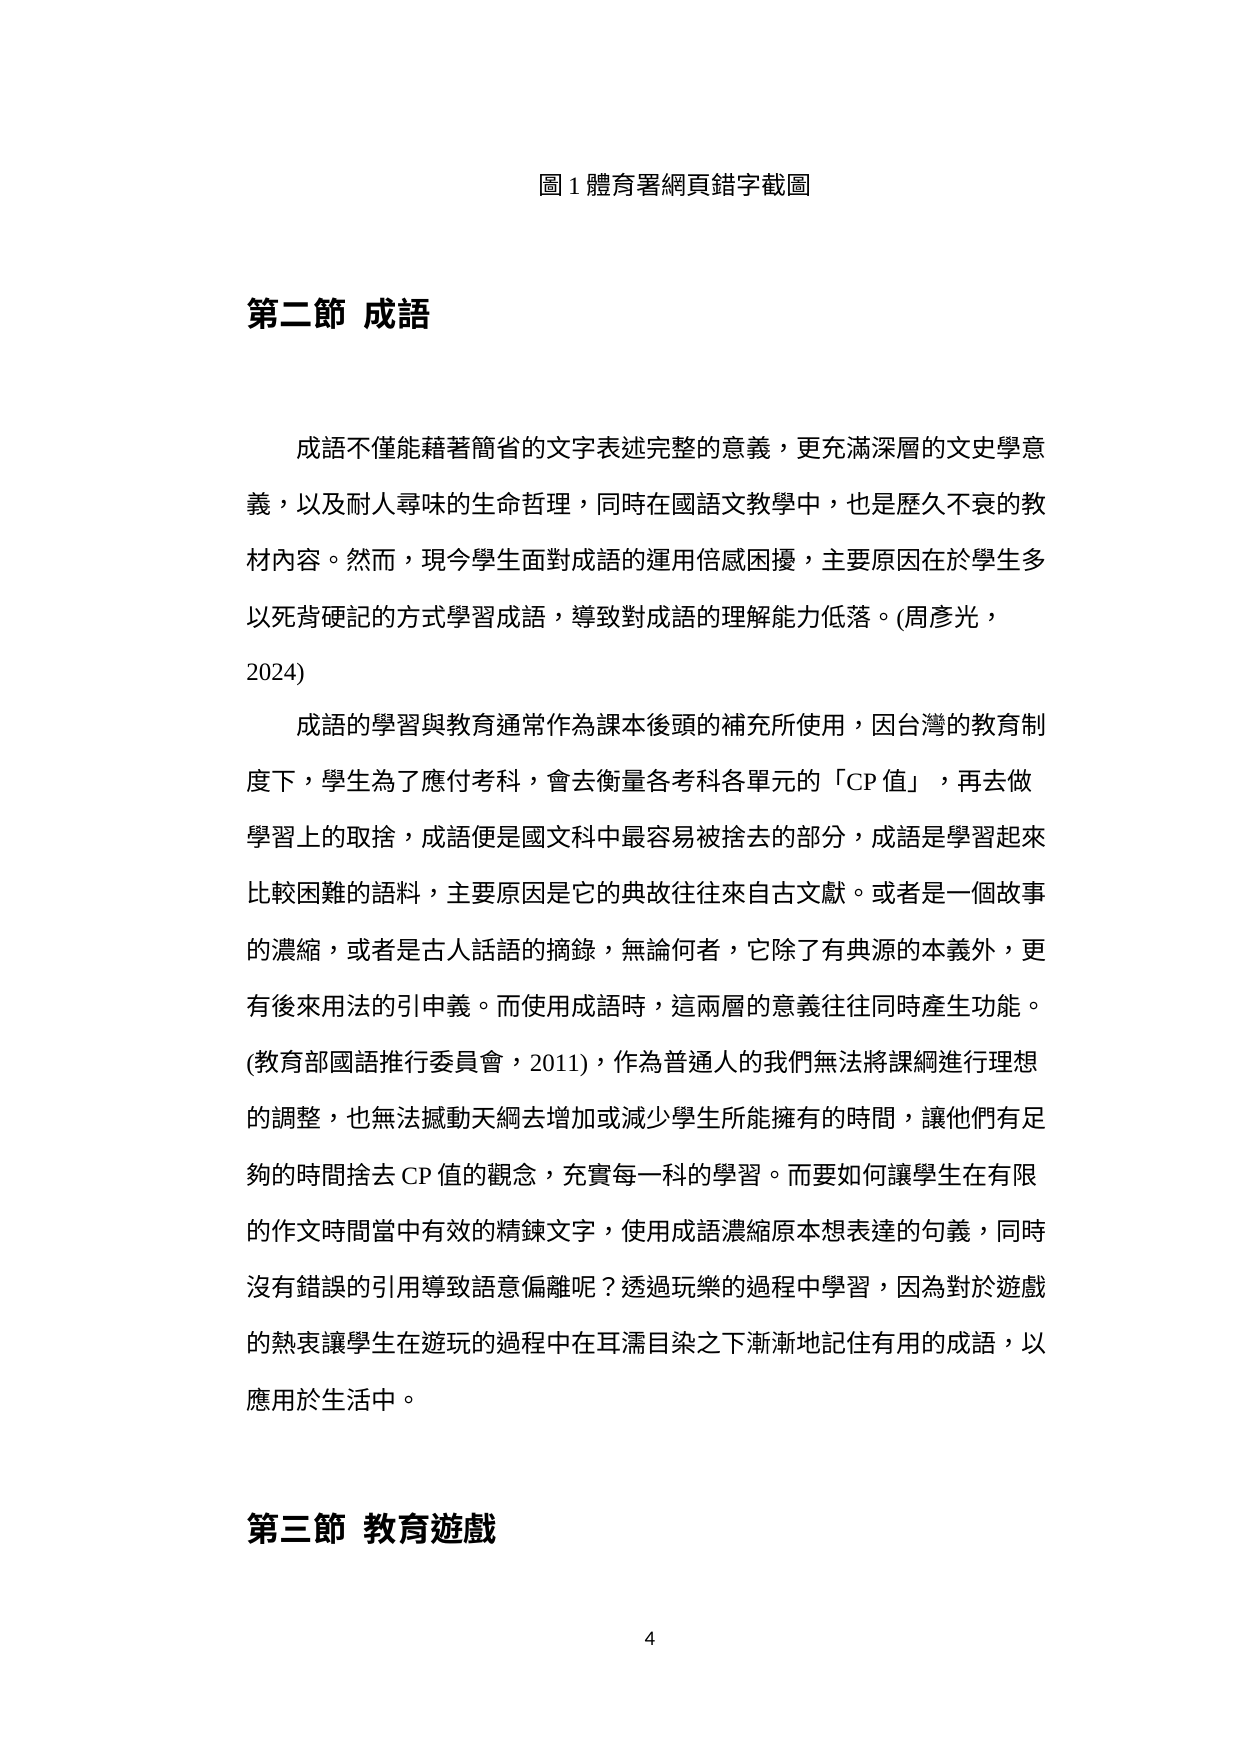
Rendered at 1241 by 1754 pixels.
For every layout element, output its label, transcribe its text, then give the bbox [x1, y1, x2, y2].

text 圖1 體育署網頁錯字截圖 [246, 164, 1053, 202]
list 教育遊戲 [246, 1489, 1053, 1564]
list 成語 [246, 274, 1053, 349]
text 成語的學習與教育通常作為課本後頭的補充所使用，因台灣的教育制度下，學生為了應付考科，會去衡量各考科各單元的「CP值」，再去做學習上的取捨，成語便是國文科中最容易被捨去的部分，成語是學習起來比較困難的語料，主要原因是它的典故往往來自古文獻。或者是一個故事的濃縮，或者是古人話語的摘錄，無論何者，它除了有典源的本義外，更有後來用法的引申義。而使用成語時，這兩層的意義往往同時產生功能。(教育部國語推行委員會，2011)，作為普通人的我們無法將課綱進行理想的調整，也無法撼動天綱去增加或減少學生所能擁有的時間，讓他們有足夠的時間捨去CP值的觀念，充實每一科的學習。而要如何讓學生在有限的作文時間當中有效的精鍊文字，使用成語濃縮原本想表達的句義，同時沒有錯誤的引用導致語意偏離呢？透過玩樂的過程中學習，因為對於遊戲的熱衷讓學生在遊玩的過程中在耳濡目染之下漸漸地記住有用的成語，以應用於生活中。 [246, 704, 1053, 1417]
text 成語不僅能藉著簡省的文字表述完整的意義，更充滿深層的文史學意義，以及耐人尋味的生命哲理，同時在國語文教學中，也是歷久不衰的教材內容。然而，現今學生面對成語的運用倍感困擾，主要原因在於學生多以死背硬記的方式學習成語，導致對成語的理解能力低落。(周彥光，2024) [246, 428, 1053, 690]
